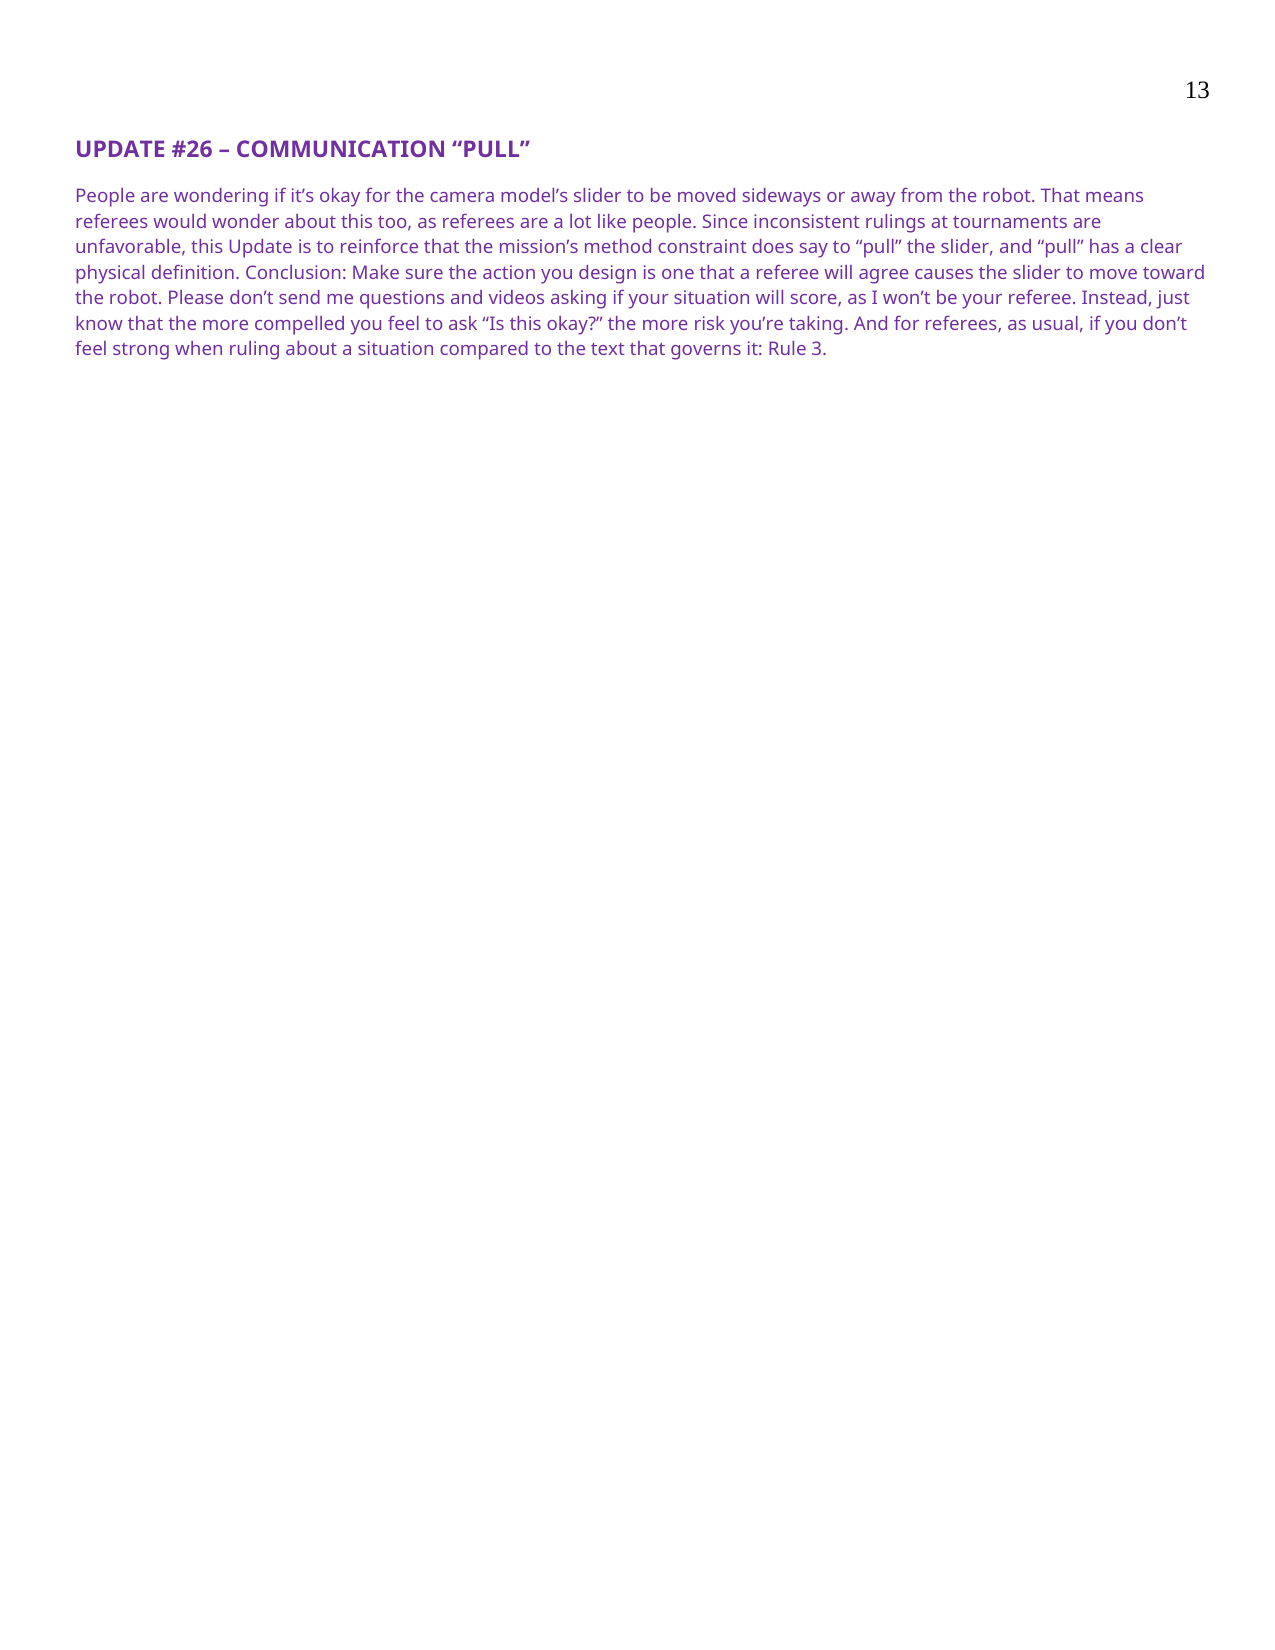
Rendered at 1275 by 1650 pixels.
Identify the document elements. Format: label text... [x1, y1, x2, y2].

text People are wondering if it’s okay for the camera model’s slider to be moved sideways or away from the robot. That means referees would wonder about this too, as referees are a lot like people. Since inconsistent rulings at tournaments are unfavorable, this Update is to reinforce that the mission’s method constraint does say to “pull” the slider, and “pull” has a clear physical definition. Conclusion: Make sure the action you design is one that a referee will agree causes the slider to move toward the robot. Please don’t send me questions and videos asking if your situation will score, as I won’t be your referee. Instead, just know that the more compelled you feel to ask “Is this okay?” the more risk you’re taking. And for referees, as usual, if you don’t feel strong when ruling about a situation compared to the text that governs it: Rule 3. [75, 182, 1209, 361]
text UPDATE #26 – COMMUNICATION “PULL” [75, 132, 1209, 164]
